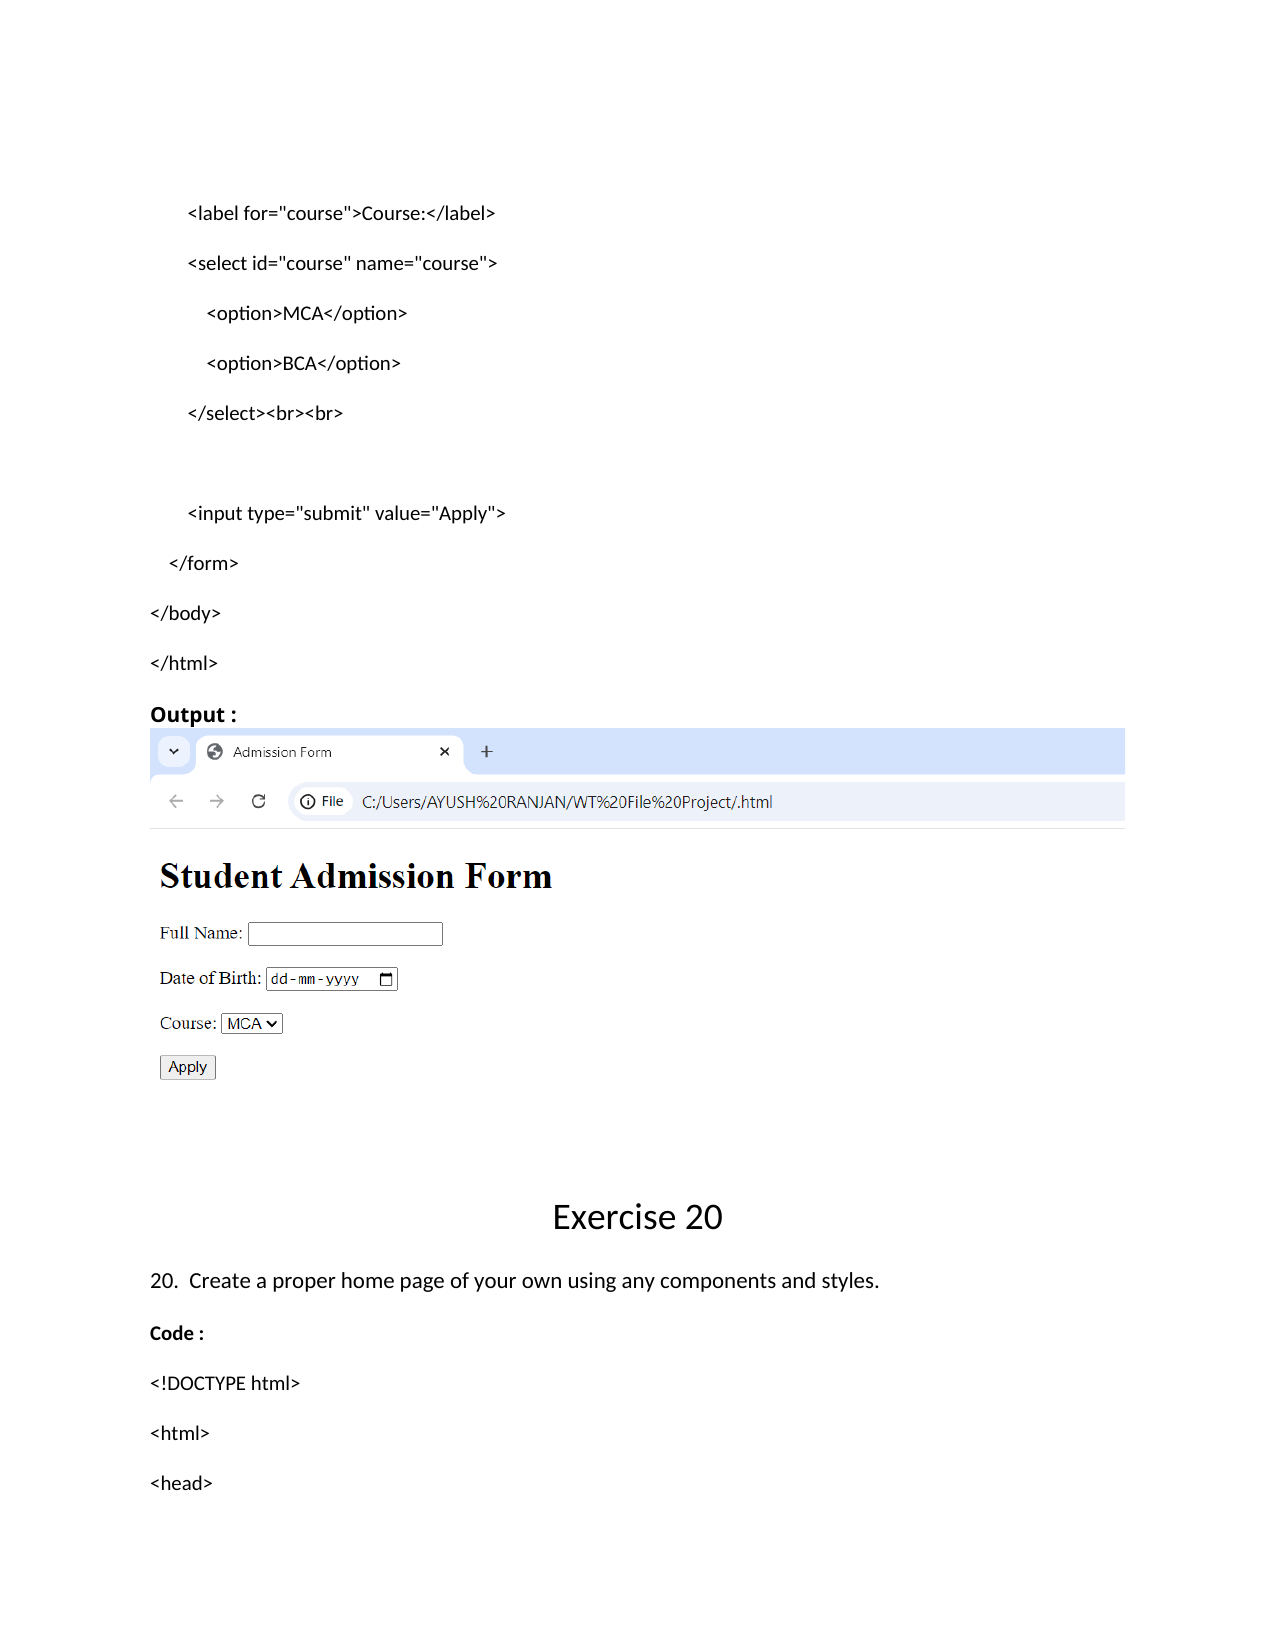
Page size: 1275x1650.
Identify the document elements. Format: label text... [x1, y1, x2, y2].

text <select id="course" name="course"> [150, 250, 1125, 275]
text <option>MCA</option> [150, 300, 1125, 325]
text 20. Create a proper home page of your own using any components and styles. [150, 1267, 1125, 1295]
text Output : [150, 700, 1125, 728]
text Code : [150, 1320, 1125, 1345]
text </body> [150, 600, 1125, 625]
text </form> [150, 550, 1125, 575]
text <input type="submit" value="Apply"> [150, 500, 1125, 525]
text </html> [150, 650, 1125, 675]
text <!DOCTYPE html> [150, 1370, 1125, 1395]
text <html> [150, 1420, 1125, 1445]
picture [150, 728, 1125, 1173]
text <label for="course">Course:</label> [150, 200, 1125, 225]
text Exercise 20 [150, 1193, 1125, 1239]
text </select><br><br> [150, 400, 1125, 425]
text <option>BCA</option> [150, 350, 1125, 375]
text <head> [150, 1470, 1125, 1495]
